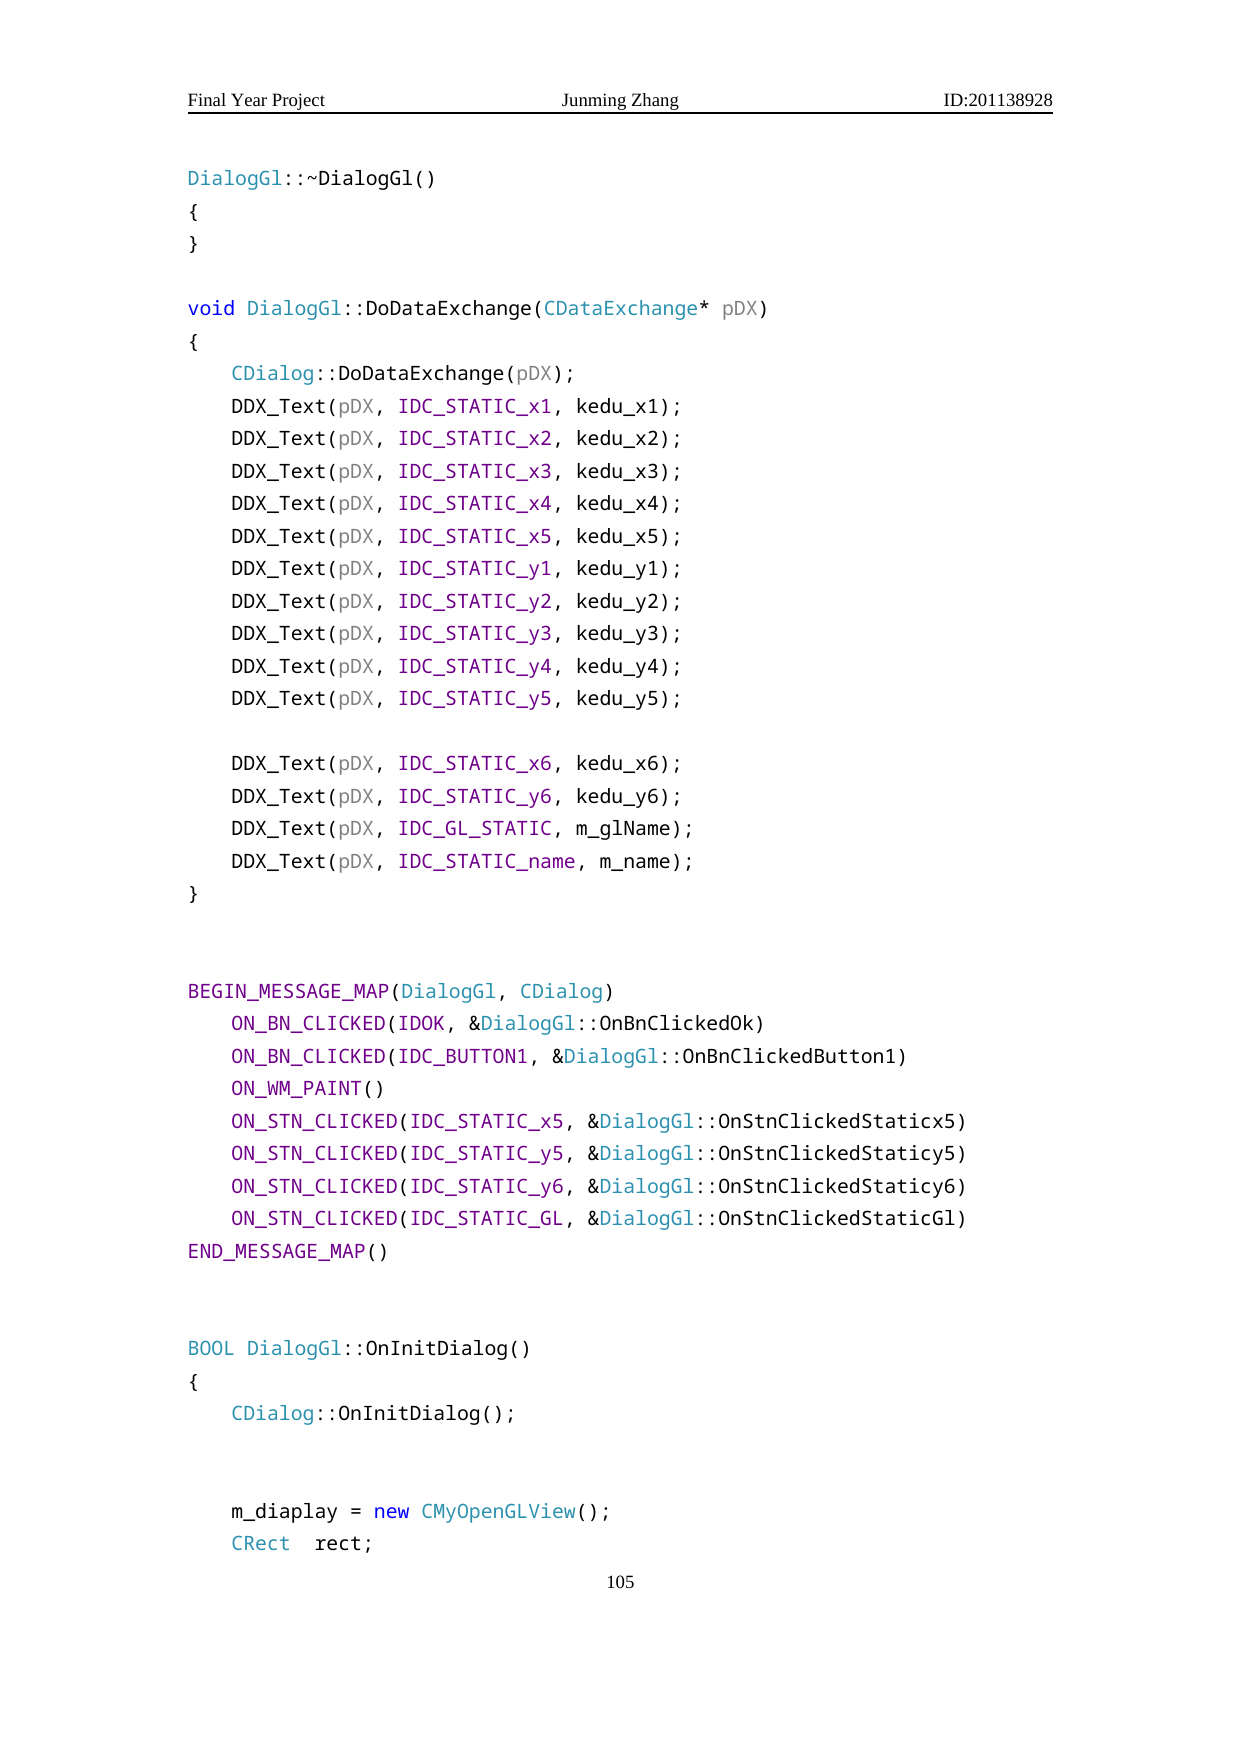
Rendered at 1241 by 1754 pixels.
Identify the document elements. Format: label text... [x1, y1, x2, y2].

text ON_STN_CLICKED(IDC_STATIC_GL, &DialogGl::OnStnClickedStaticGl) [187, 1202, 1053, 1234]
text END_MESSAGE_MAP() [187, 1234, 1053, 1267]
text } [187, 227, 1053, 259]
text m_diaplay = new CMyOpenGLView(); [187, 1494, 1053, 1527]
text DDX_Text(pDX, IDC_STATIC_x4, kedu_x4); [187, 487, 1053, 519]
text DDX_Text(pDX, IDC_STATIC_y6, kedu_y6); [187, 779, 1053, 812]
text DDX_Text(pDX, IDC_STATIC_y5, kedu_y5); [187, 682, 1053, 714]
text DialogGl::~DialogGl() [187, 162, 1053, 194]
text CDialog::DoDataExchange(pDX); [187, 357, 1053, 389]
text void DialogGl::DoDataExchange(CDataExchange* pDX) [187, 292, 1053, 324]
text ON_STN_CLICKED(IDC_STATIC_y6, &DialogGl::OnStnClickedStaticy6) [187, 1169, 1053, 1202]
text ON_BN_CLICKED(IDC_BUTTON1, &DialogGl::OnBnClickedButton1) [187, 1039, 1053, 1072]
text DDX_Text(pDX, IDC_GL_STATIC, m_glName); [187, 812, 1053, 844]
text DDX_Text(pDX, IDC_STATIC_y2, kedu_y2); [187, 584, 1053, 617]
text CRect rect; [187, 1527, 1053, 1559]
text BOOL DialogGl::OnInitDialog() [187, 1332, 1053, 1364]
text DDX_Text(pDX, IDC_STATIC_x1, kedu_x1); [187, 389, 1053, 422]
text { [187, 324, 1053, 357]
text ON_WM_PAINT() [187, 1072, 1053, 1104]
text CDialog::OnInitDialog(); [187, 1397, 1053, 1429]
text ON_STN_CLICKED(IDC_STATIC_y5, &DialogGl::OnStnClickedStaticy5) [187, 1137, 1053, 1169]
text BEGIN_MESSAGE_MAP(DialogGl, CDialog) [187, 974, 1053, 1007]
text DDX_Text(pDX, IDC_STATIC_name, m_name); [187, 844, 1053, 877]
text DDX_Text(pDX, IDC_STATIC_x6, kedu_x6); [187, 747, 1053, 779]
text DDX_Text(pDX, IDC_STATIC_x3, kedu_x3); [187, 454, 1053, 487]
text } [187, 877, 1053, 909]
text ON_BN_CLICKED(IDOK, &DialogGl::OnBnClickedOk) [187, 1007, 1053, 1039]
text DDX_Text(pDX, IDC_STATIC_y3, kedu_y3); [187, 617, 1053, 649]
text DDX_Text(pDX, IDC_STATIC_y4, kedu_y4); [187, 649, 1053, 682]
text ON_STN_CLICKED(IDC_STATIC_x5, &DialogGl::OnStnClickedStaticx5) [187, 1104, 1053, 1137]
text DDX_Text(pDX, IDC_STATIC_x5, kedu_x5); [187, 519, 1053, 552]
text DDX_Text(pDX, IDC_STATIC_y1, kedu_y1); [187, 552, 1053, 584]
text { [187, 194, 1053, 227]
text { [187, 1364, 1053, 1397]
text DDX_Text(pDX, IDC_STATIC_x2, kedu_x2); [187, 422, 1053, 454]
